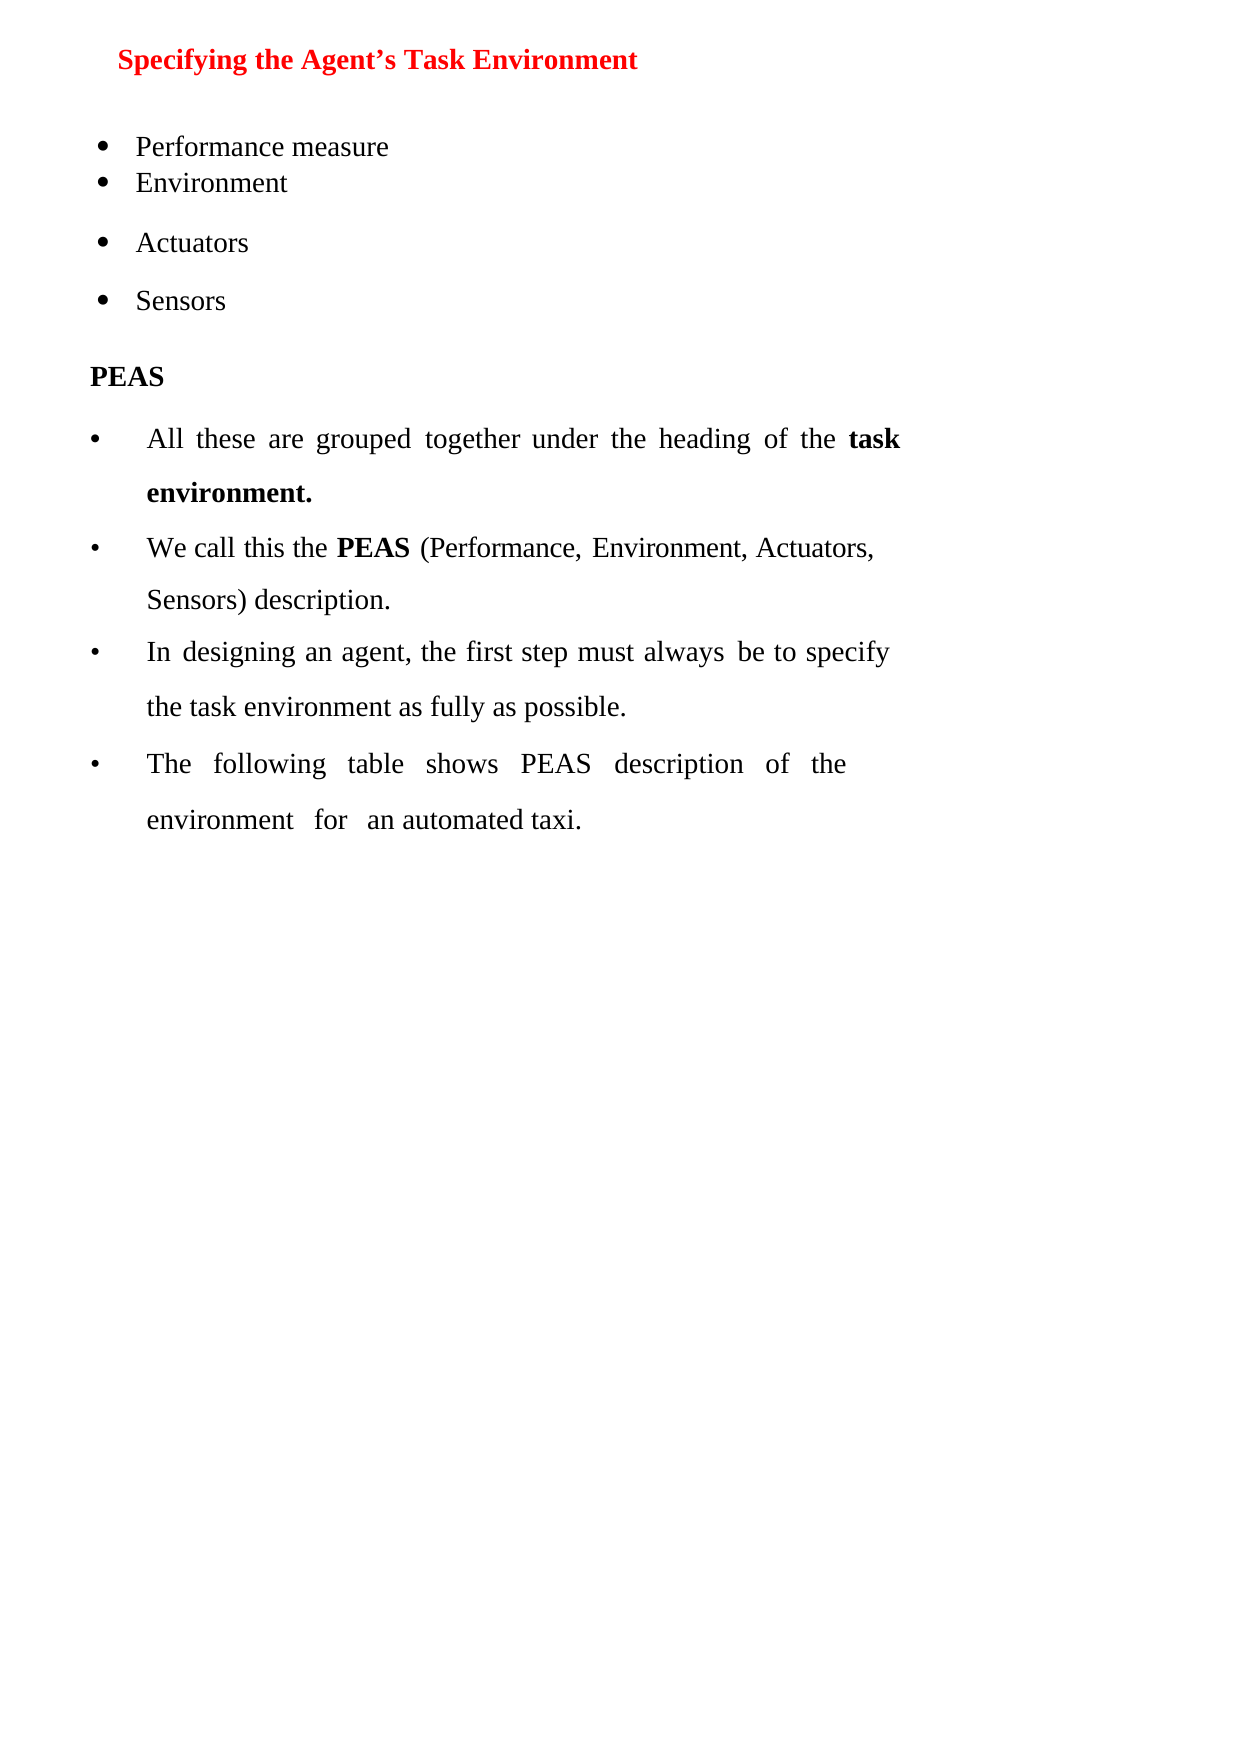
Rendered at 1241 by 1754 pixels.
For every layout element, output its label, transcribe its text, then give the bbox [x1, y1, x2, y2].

list Performance measure [98, 129, 1213, 163]
list Environment [98, 166, 1213, 199]
list Sensors [98, 265, 1213, 322]
list The following table shows PEAS description of the task [90, 729, 1213, 784]
list We call this the PEAS (Performance, Environment, Actuators, [90, 514, 1213, 568]
text environment. [146, 459, 1213, 514]
list In designing an agent, the first step must always be to specify [90, 620, 1213, 672]
text Sensors) description. [146, 568, 1213, 620]
subtitle PEAS [90, 322, 1213, 403]
subtitle Specifying the Agent’s Task Environment [117, 42, 1213, 76]
list Actuators [98, 202, 1213, 265]
text the task environment as fully as possible. [146, 672, 1213, 728]
text environment for an automated taxi. [146, 784, 1213, 840]
list All these are grouped together under the heading of the task [90, 403, 1213, 459]
